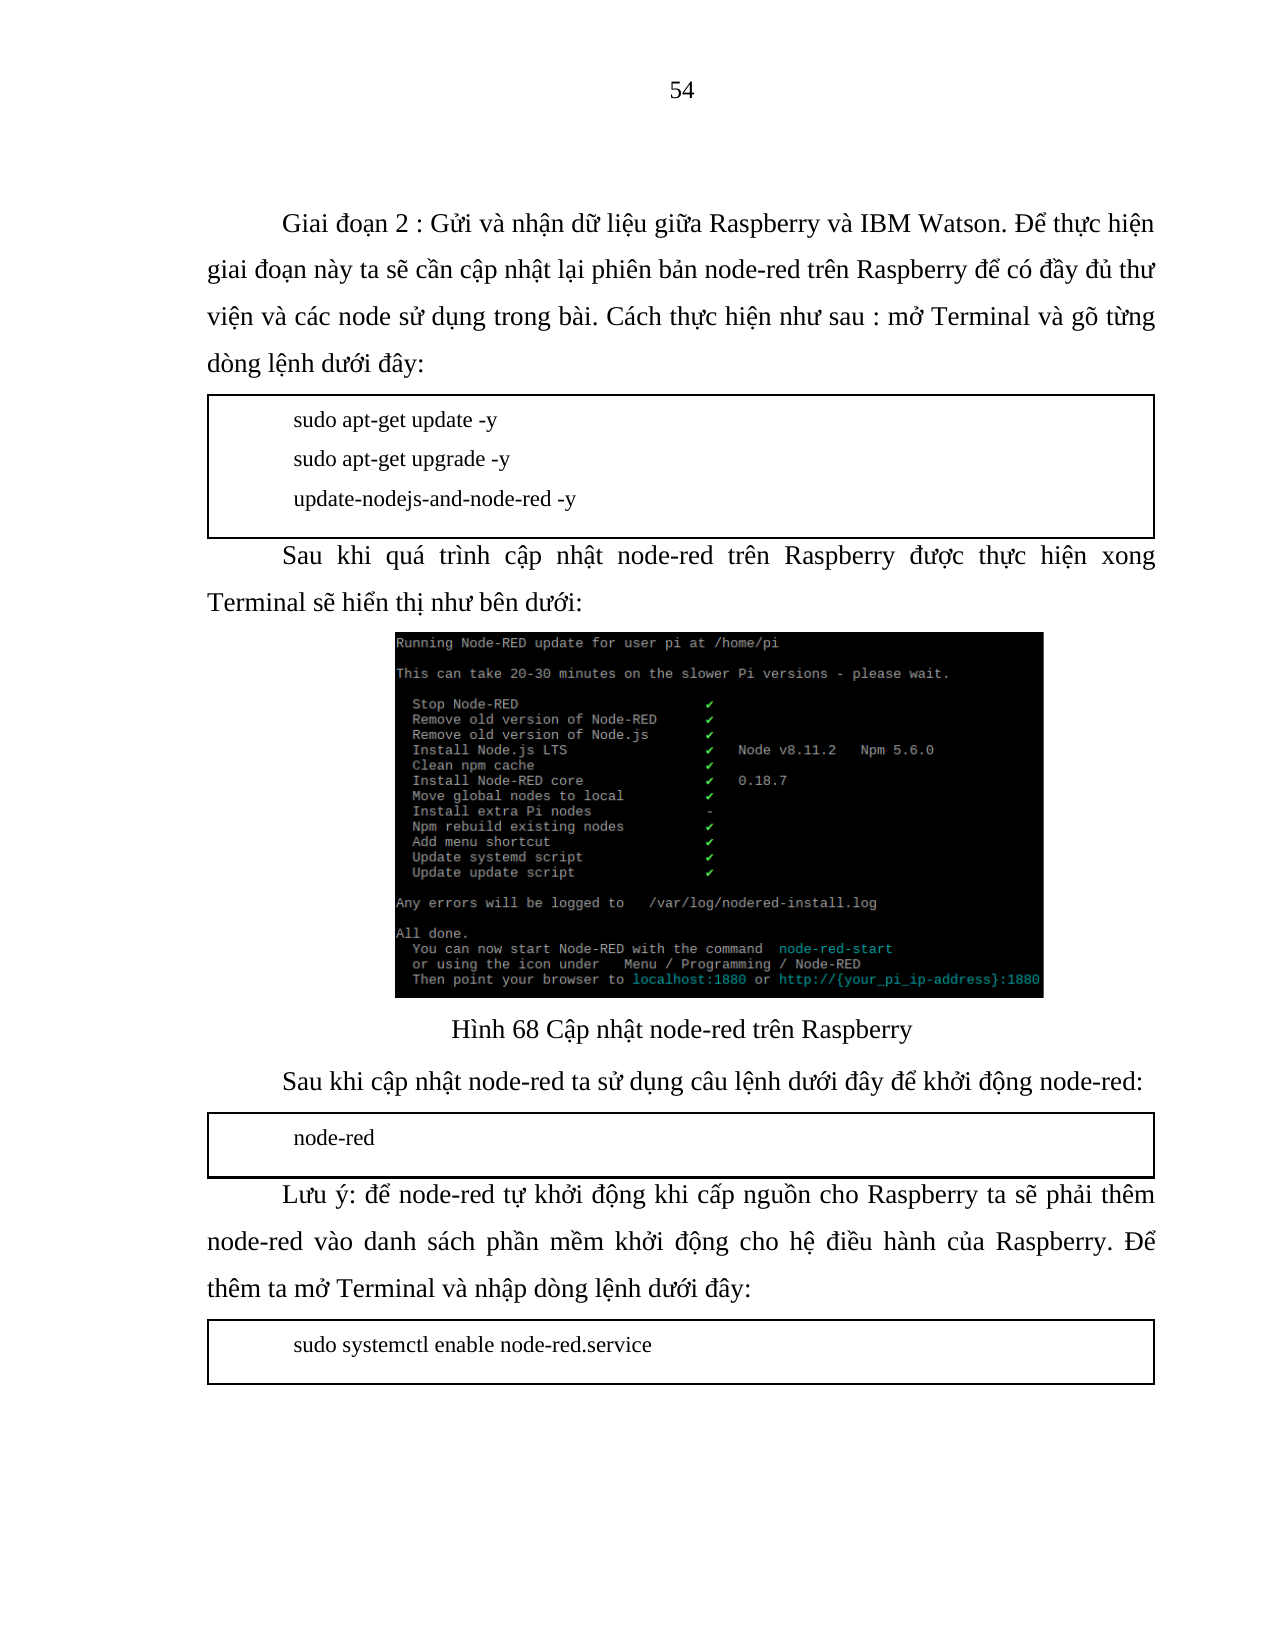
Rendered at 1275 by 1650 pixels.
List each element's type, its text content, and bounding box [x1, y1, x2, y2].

text Sau khi cập nhật node-red ta sử dụng câu lệnh dưới đây để khởi động node-red: [207, 1065, 1157, 1096]
text Giai đoạn 2 : Gửi và nhận dữ liệu giữa Raspberry và IBM Watson. Để thực hiện giai đoạn này ta sẽ cần cập nhật lại phiên bản node-red trên Raspberry để có đầy đủ thư viện và các node sử dụng trong bài. Cách thực hiện như sau : mở Terminal và gõ từng dòng lệnh dưới đây: [207, 207, 1157, 378]
table_header sudo systemctl enable node-red.service [209, 1321, 1153, 1383]
picture [394, 632, 1044, 998]
table_header sudo apt-get update -y sudo apt-get upgrade -y update-nodejs-and-node-red -y [209, 396, 1153, 537]
table_header node-red [209, 1114, 1153, 1176]
text Sau khi quá trình cập nhật node-red trên Raspberry được thực hiện xong Terminal sẽ hiển thị như bên dưới: [207, 539, 1157, 617]
text Lưu ý: để node-red tự khởi động khi cấp nguồn cho Raspberry ta sẽ phải thêm node-red vào danh sách phần mềm khởi động cho hệ điều hành của Raspberry. Để thêm ta mở Terminal và nhập dòng lệnh dưới đây: [207, 1178, 1157, 1303]
